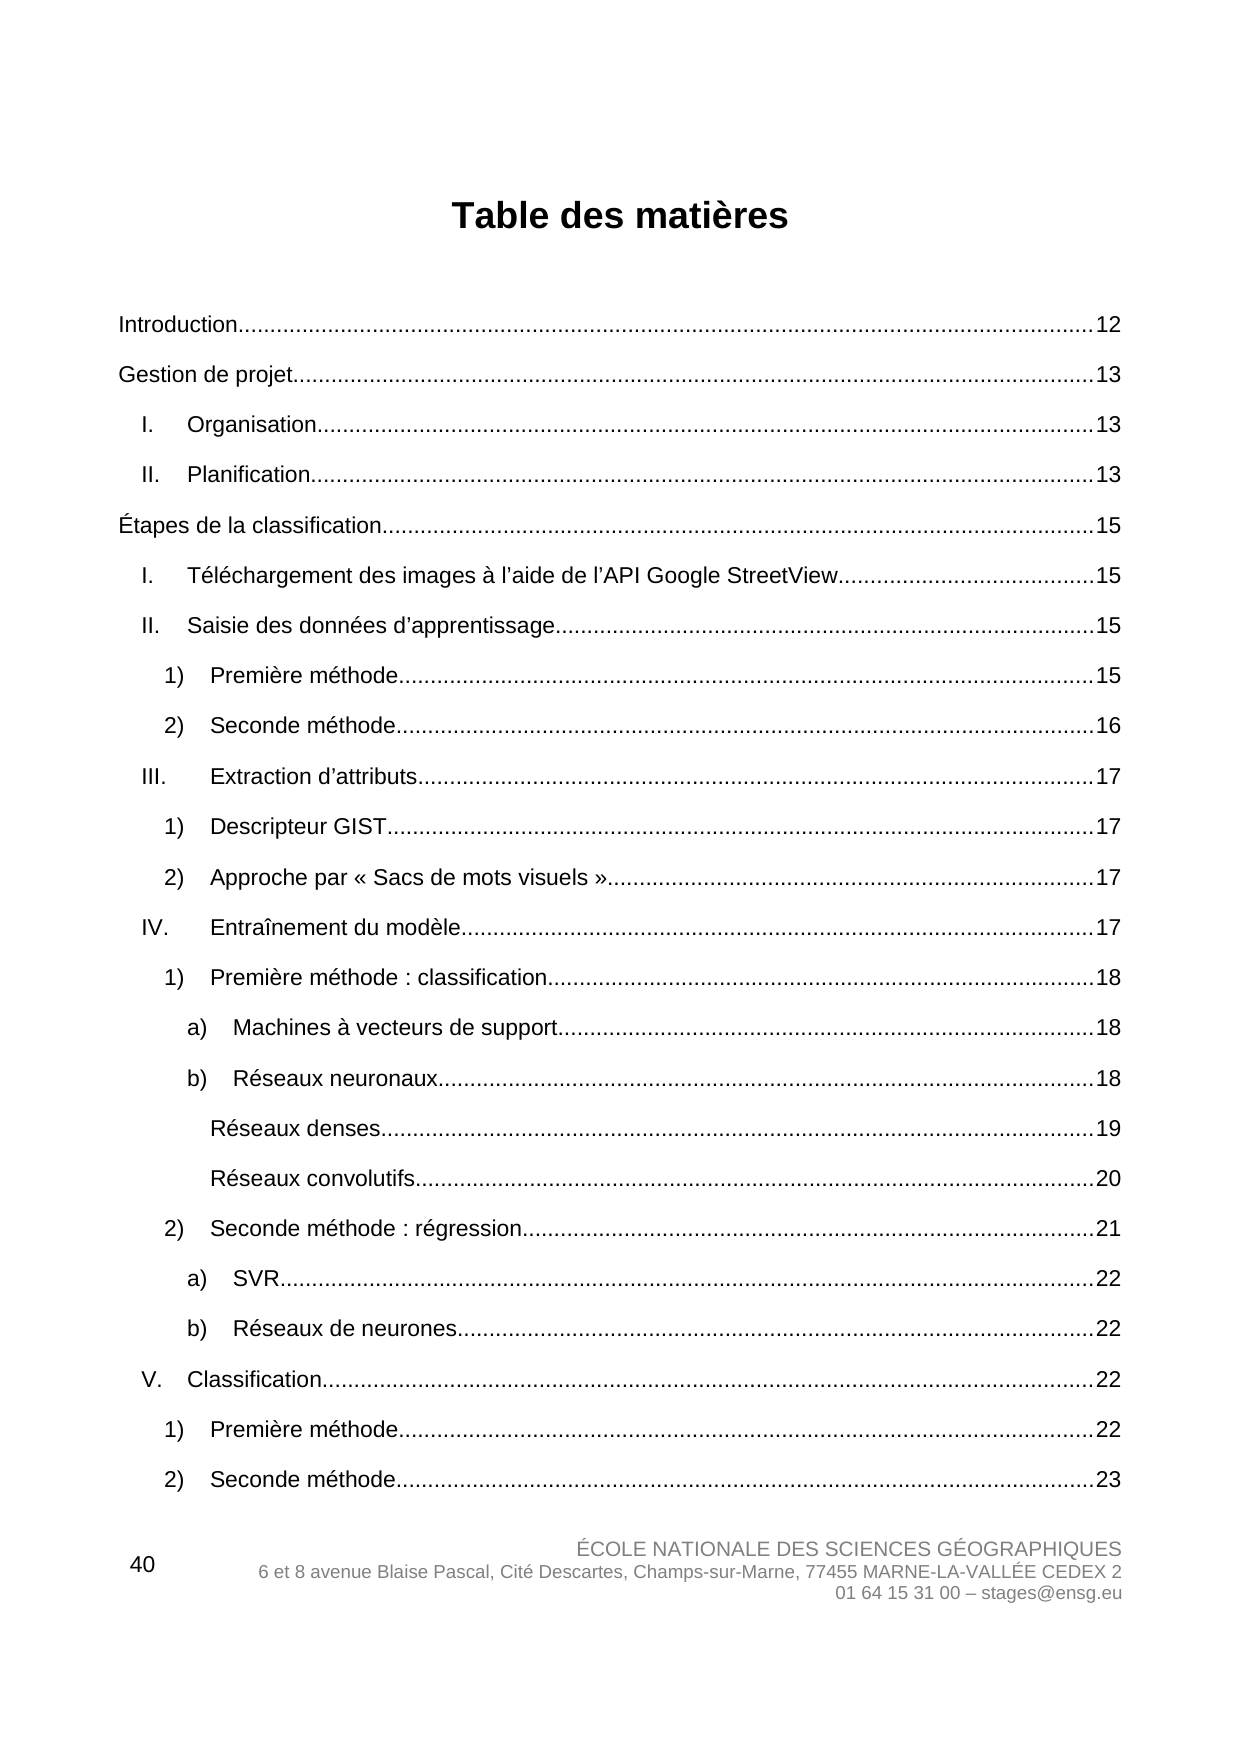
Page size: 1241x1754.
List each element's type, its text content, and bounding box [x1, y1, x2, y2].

text 1) Descripteur GIST 17 [164, 813, 1122, 839]
text a) Machines à vecteurs de support 18 [187, 1014, 1122, 1041]
text Réseaux denses 19 [210, 1115, 1122, 1141]
text Réseaux convolutifs 20 [210, 1165, 1122, 1191]
text 2) Seconde méthode : régression 21 [164, 1215, 1122, 1241]
text I. Téléchargement des images à l’aide de l’API Google StreetView 15 [141, 562, 1122, 588]
text I. Organisation 13 [141, 411, 1122, 437]
text II. Saisie des données d’apprentissage 15 [141, 612, 1122, 638]
text 1) Première méthode : classification 18 [164, 964, 1122, 990]
text Étapes de la classification 15 [118, 512, 1122, 538]
text Gestion de projet 13 [118, 361, 1122, 387]
list Table des matières [118, 193, 1122, 236]
text 2) Seconde méthode 16 [164, 712, 1122, 739]
text 2) Approche par « Sacs de mots visuels » 17 [164, 863, 1122, 890]
text 1) Première méthode 15 [164, 662, 1122, 688]
text b) Réseaux de neurones 22 [187, 1315, 1122, 1342]
text Introduction 12 [118, 311, 1122, 338]
text 1) Première méthode 22 [164, 1416, 1122, 1442]
text III. Extraction d’attributs 17 [141, 763, 1122, 789]
text a) SVR 22 [187, 1265, 1122, 1291]
text 2) Seconde méthode 23 [164, 1466, 1122, 1493]
text II. Planification 13 [141, 461, 1122, 488]
text IV. Entraînement du modèle 17 [141, 914, 1122, 940]
text b) Réseaux neuronaux 18 [187, 1065, 1122, 1091]
text V. Classification 22 [141, 1366, 1122, 1392]
